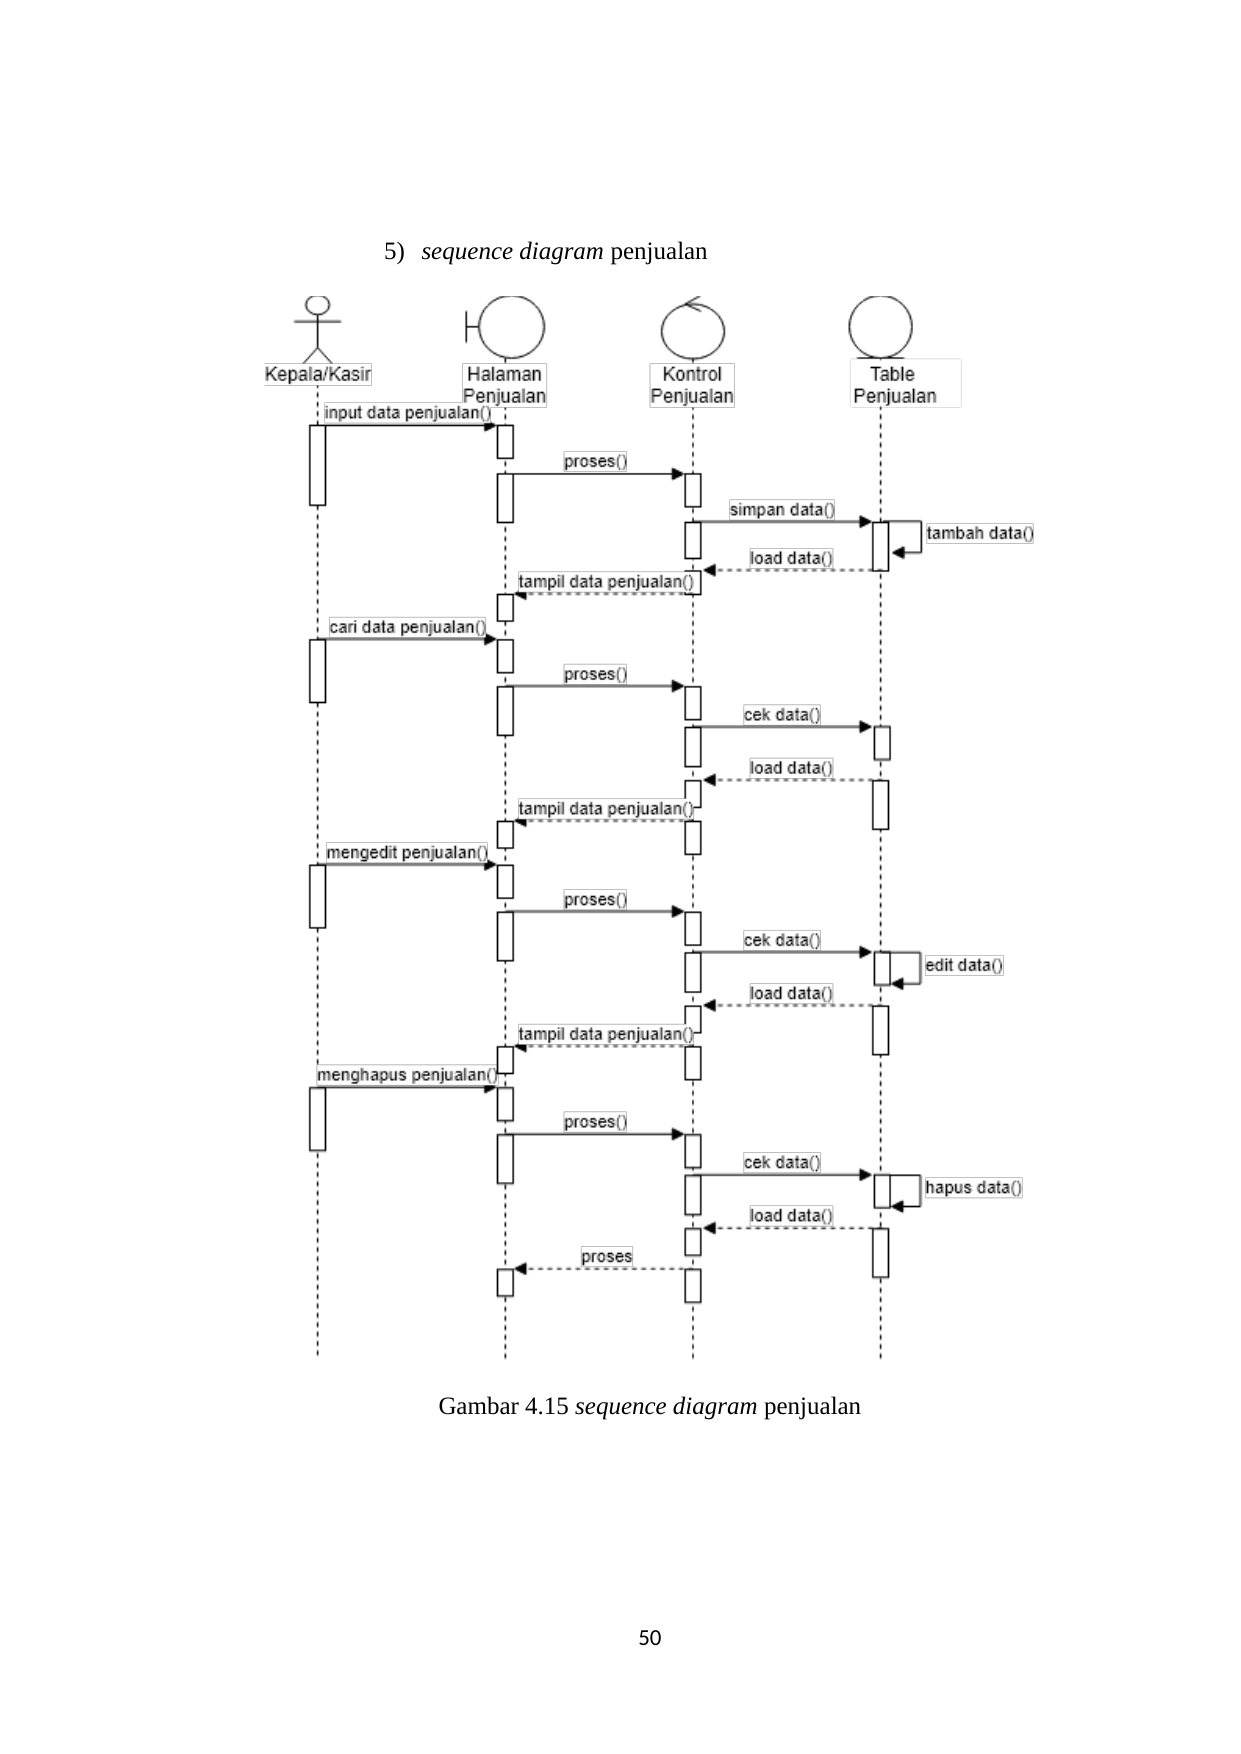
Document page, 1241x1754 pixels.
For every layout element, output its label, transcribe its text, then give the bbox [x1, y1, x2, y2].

text Gambar 4.15 sequence diagram penjualan [236, 1391, 1063, 1419]
picture [264, 296, 1035, 1361]
list sequence diagram penjualan [384, 236, 1063, 265]
